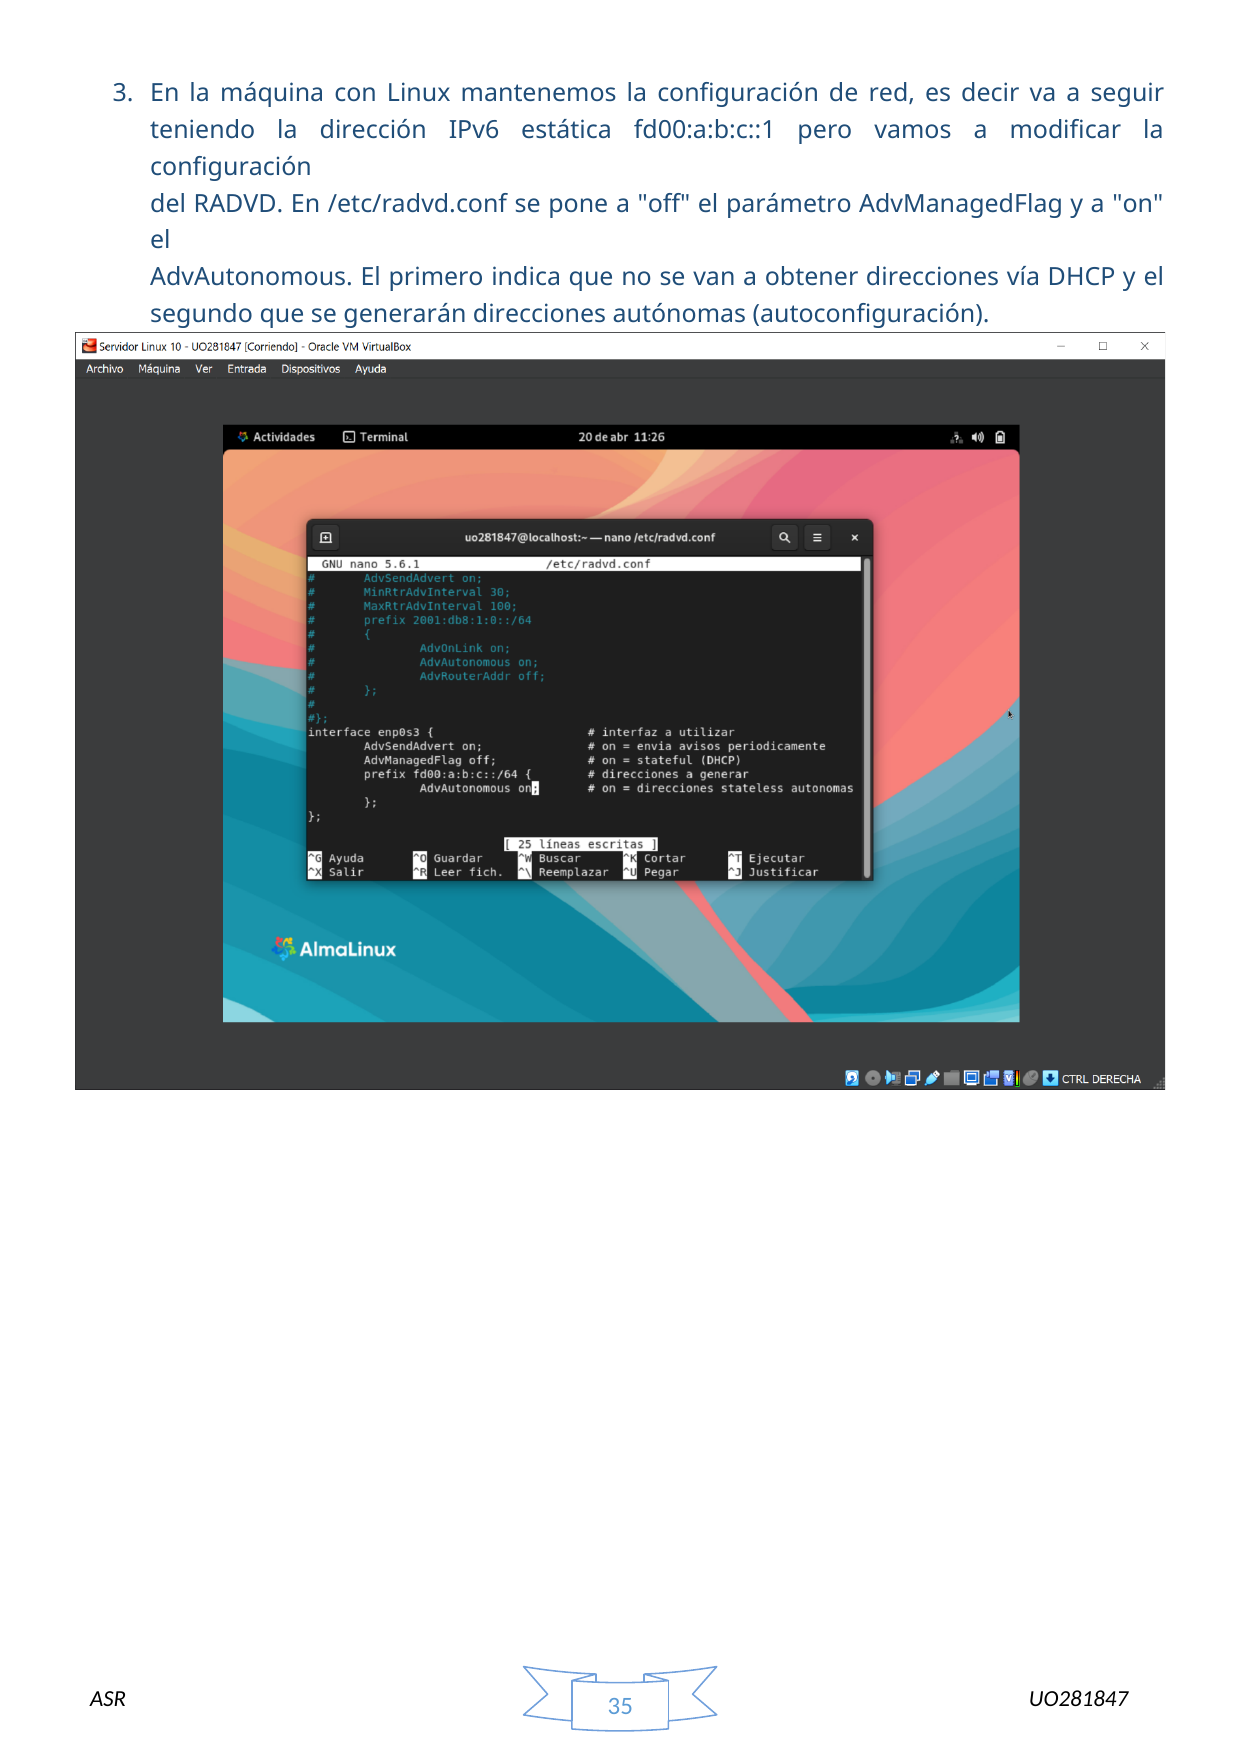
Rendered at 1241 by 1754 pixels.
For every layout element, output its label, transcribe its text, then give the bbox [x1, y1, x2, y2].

subtitle En la máquina con Linux mantenemos la configuración de red, es decir va a seguir teniendo la dirección IPv6 estática fd00:a:b:c::1 pero vamos a modificar la configuración del RADVD. En /etc/radvd.conf se pone a "off" el parámetro AdvManagedFlag y a "on" el AdvAutonomous. El primero indica que no se van a obtener direcciones vía DHCP y el segundo que se generarán direcciones autónomas (autoconfiguración). [112, 75, 1165, 330]
picture [75, 332, 1166, 1090]
